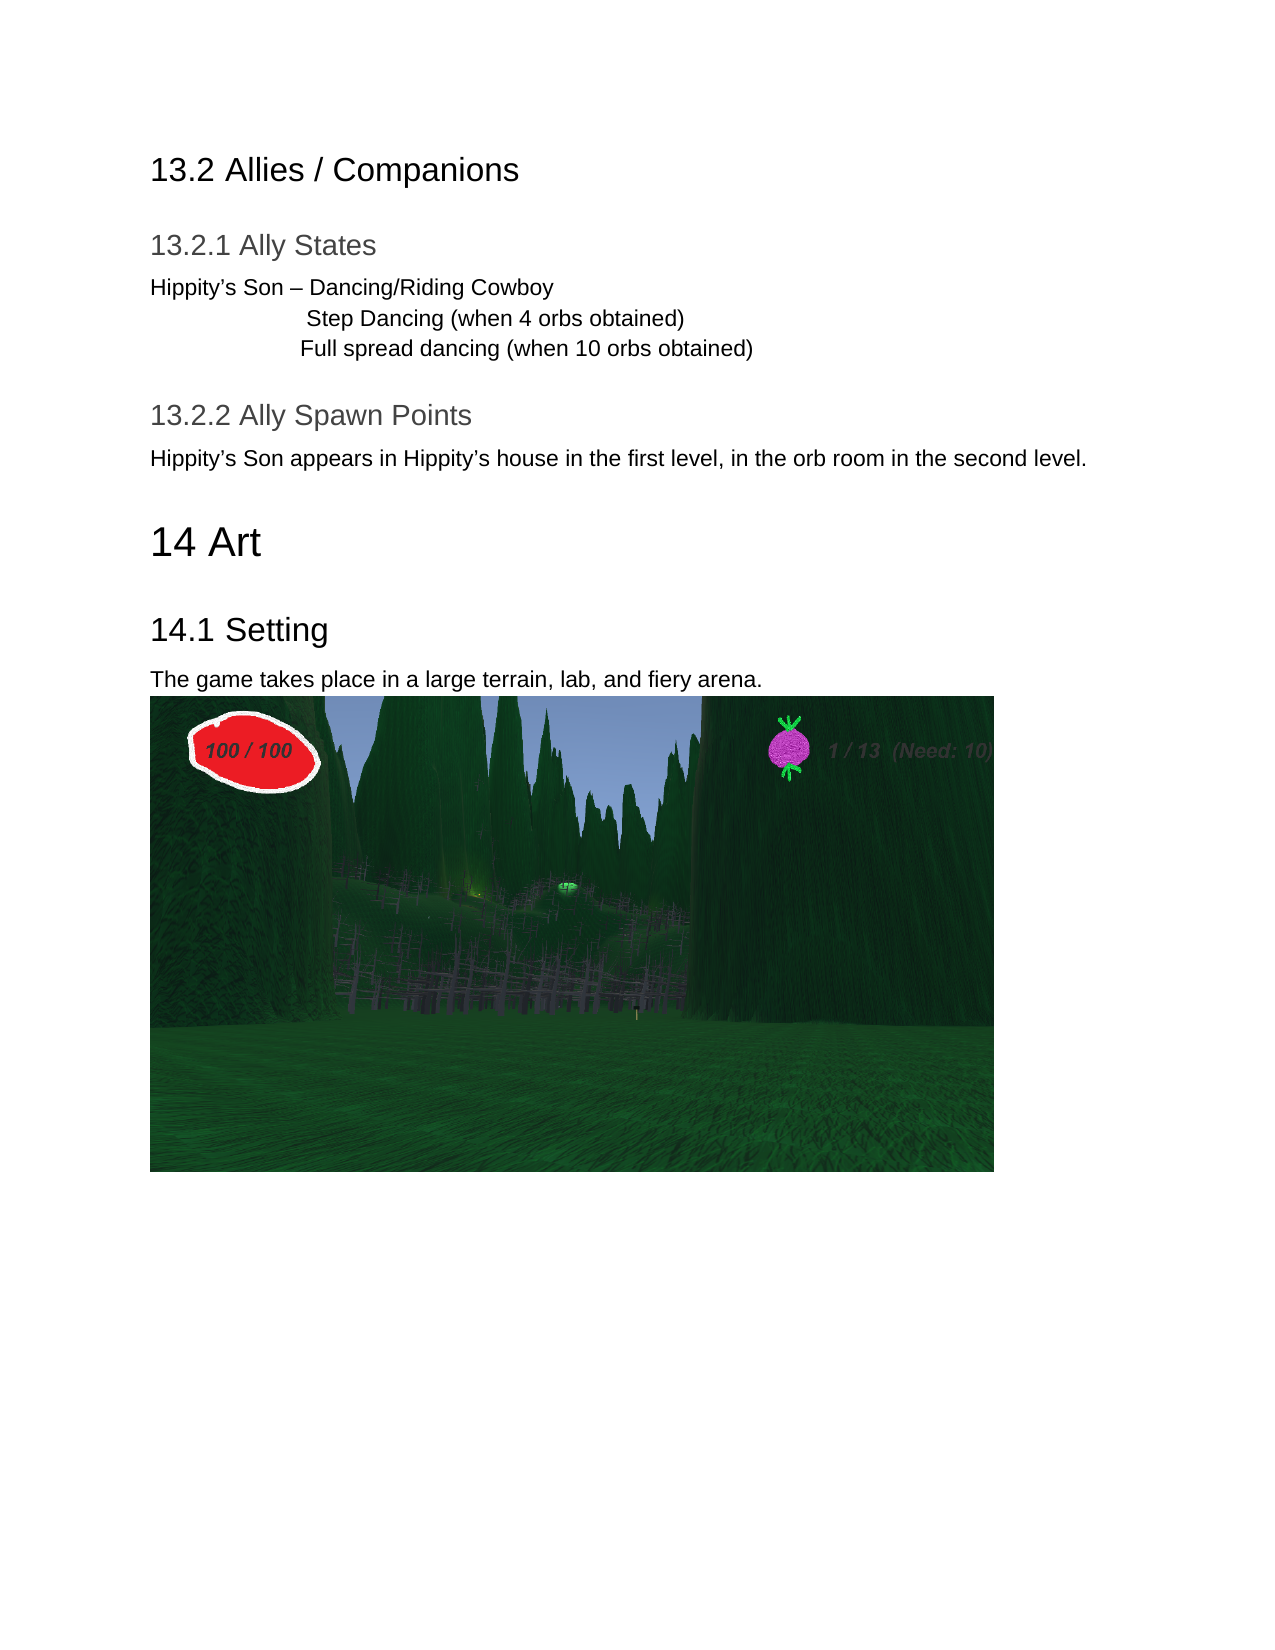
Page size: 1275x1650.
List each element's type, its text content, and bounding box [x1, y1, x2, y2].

text Hippity’s Son – Dancing/Riding Cowboy [150, 274, 1125, 301]
subtitle 13.2.2 Ally Spawn Points [150, 398, 1125, 432]
list Step Dancing (when 4 orbs obtained) [300, 304, 1125, 331]
subtitle 14 Art [150, 517, 1125, 565]
subtitle 14.1 Setting [150, 610, 1125, 648]
list Full spread dancing (when 10 orbs obtained) [300, 335, 1125, 361]
text The game takes place in a large terrain, lab, and fiery arena. [150, 666, 1125, 693]
subtitle 13.2.1 Ally States [150, 227, 1125, 261]
subtitle 13.2 Allies / Companions [150, 150, 1125, 188]
text Hippity’s Son appears in Hippity’s house in the first level, in the orb room in the second level. [150, 445, 1125, 472]
picture [150, 696, 994, 1172]
